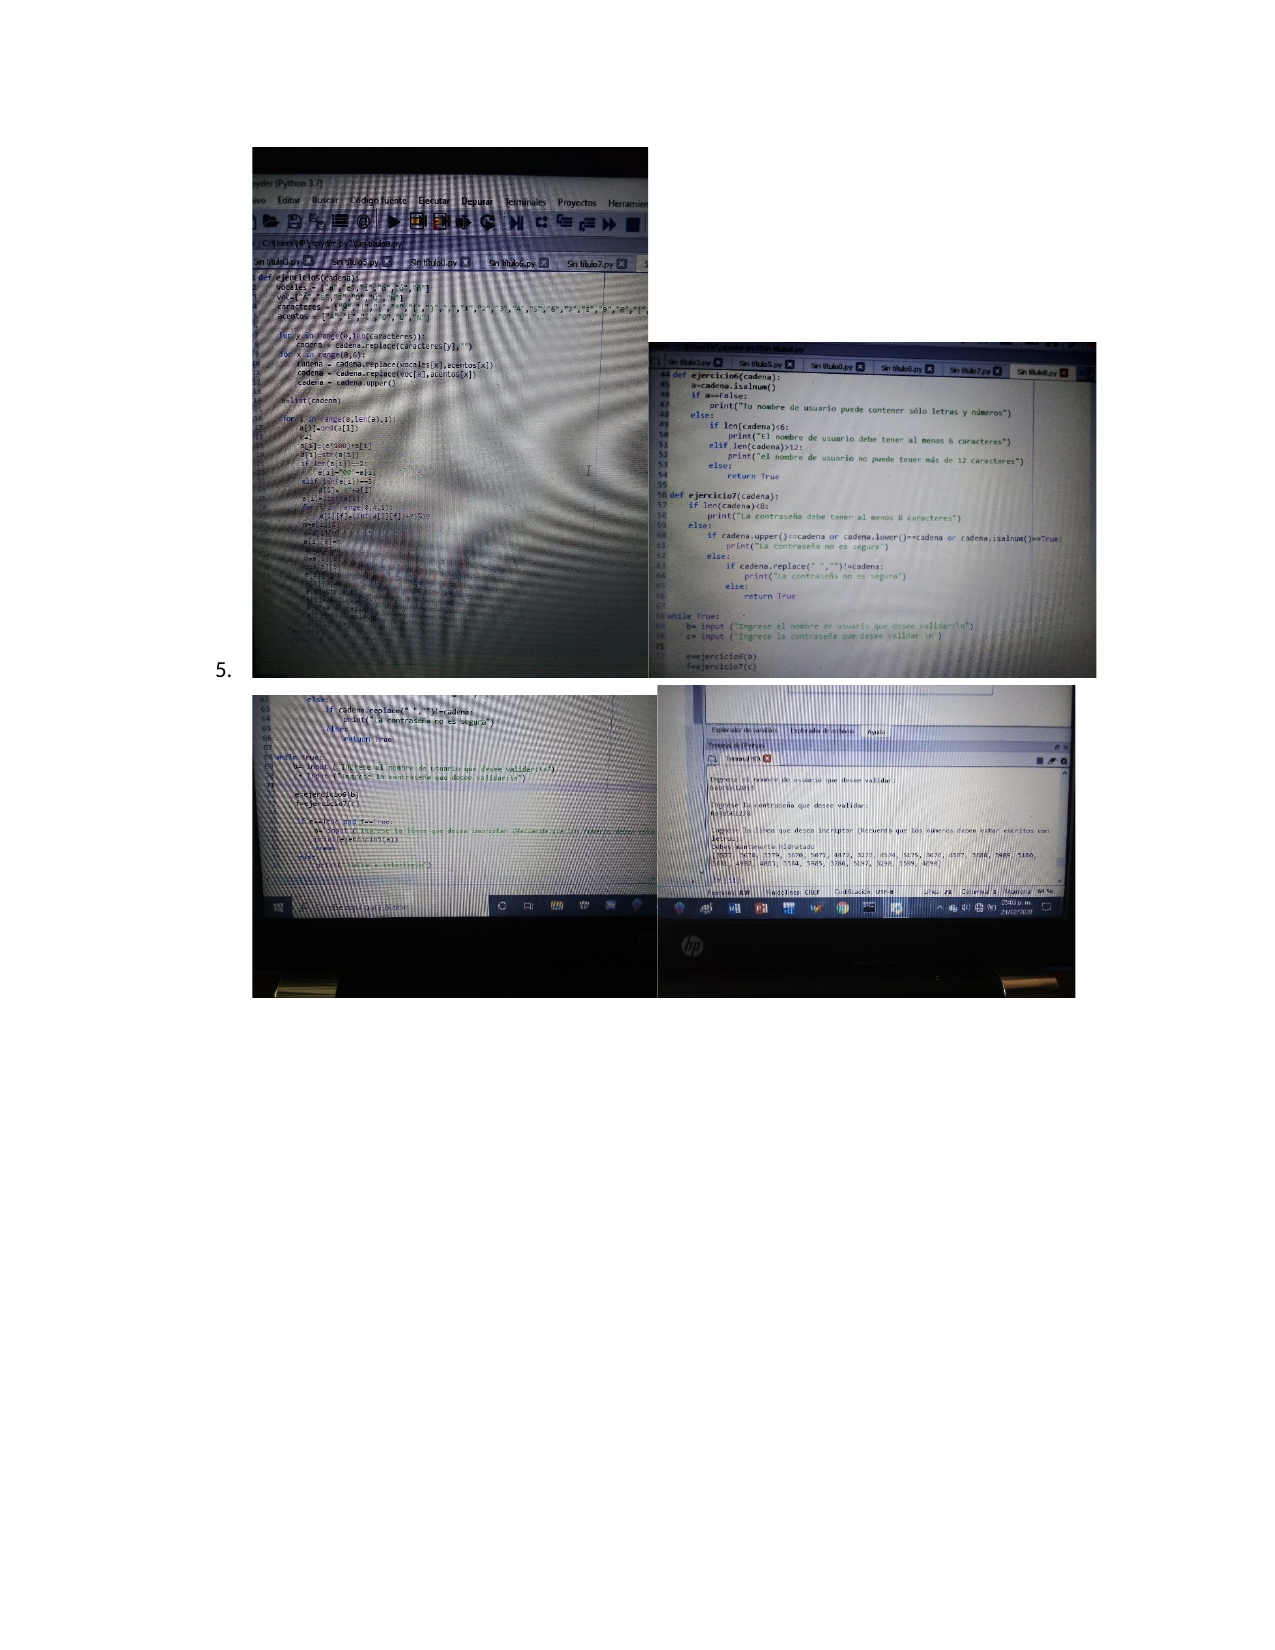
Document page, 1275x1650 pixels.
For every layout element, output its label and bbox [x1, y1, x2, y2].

picture [252, 685, 1076, 998]
picture [252, 147, 1097, 678]
